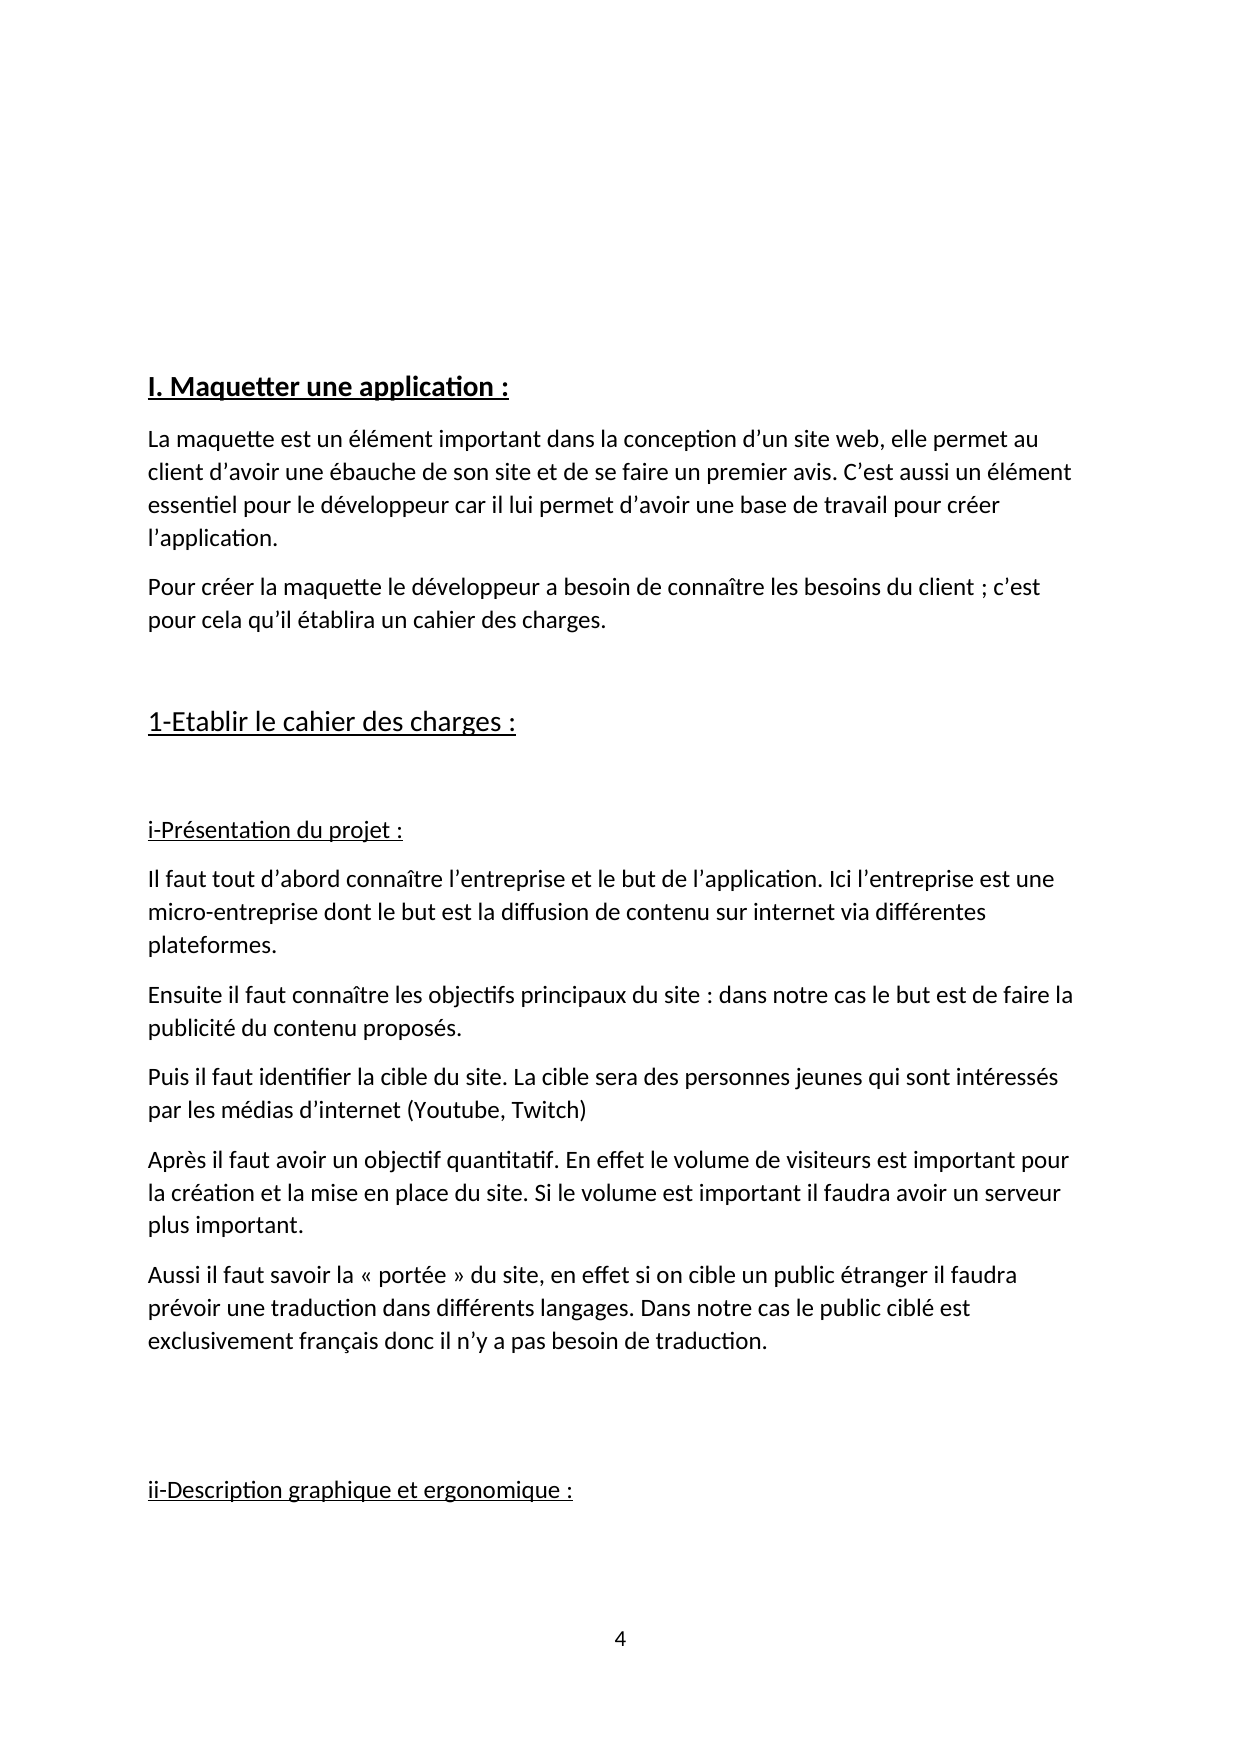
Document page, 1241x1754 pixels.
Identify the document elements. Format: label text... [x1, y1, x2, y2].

text I. Maquetter une application : [148, 368, 1093, 404]
text Pour créer la maquette le développeur a besoin de connaître les besoins du client ; c’est pour cela qu’il établira un cahier des charges. [148, 571, 1093, 635]
text i-Présentation du projet : [148, 814, 1093, 844]
text Puis il faut identifier la cible du site. La cible sera des personnes jeunes qui sont intéressés par les médias d’internet (Youtube, Twitch) [148, 1061, 1093, 1125]
text Ensuite il faut connaître les objectifs principaux du site : dans notre cas le but est de faire la publicité du contenu proposés. [148, 979, 1093, 1042]
text La maquette est un élément important dans la conception d’un site web, elle permet au client d’avoir une ébauche de son site et de se faire un premier avis. C’est aussi un élément essentiel pour le développeur car il lui permet d’avoir une base de travail pour créer l’application. [148, 423, 1093, 552]
text 1-Etablir le cahier des charges : [148, 703, 1093, 739]
text ii-Description graphique et ergonomique : [148, 1474, 1093, 1504]
text Aussi il faut savoir la « portée » du site, en effet si on cible un public étranger il faudra prévoir une traduction dans différents langages. Dans notre cas le public ciblé est exclusivement français donc il n’y a pas besoin de traduction. [148, 1259, 1093, 1356]
text Après il faut avoir un objectif quantitatif. En effet le volume de visiteurs est important pour la création et la mise en place du site. Si le volume est important il faudra avoir un serveur plus important. [148, 1144, 1093, 1240]
text Il faut tout d’abord connaître l’entreprise et le but de l’application. Ici l’entreprise est une micro-entreprise dont le but est la diffusion de contenu sur internet via différentes plateformes. [148, 863, 1093, 960]
